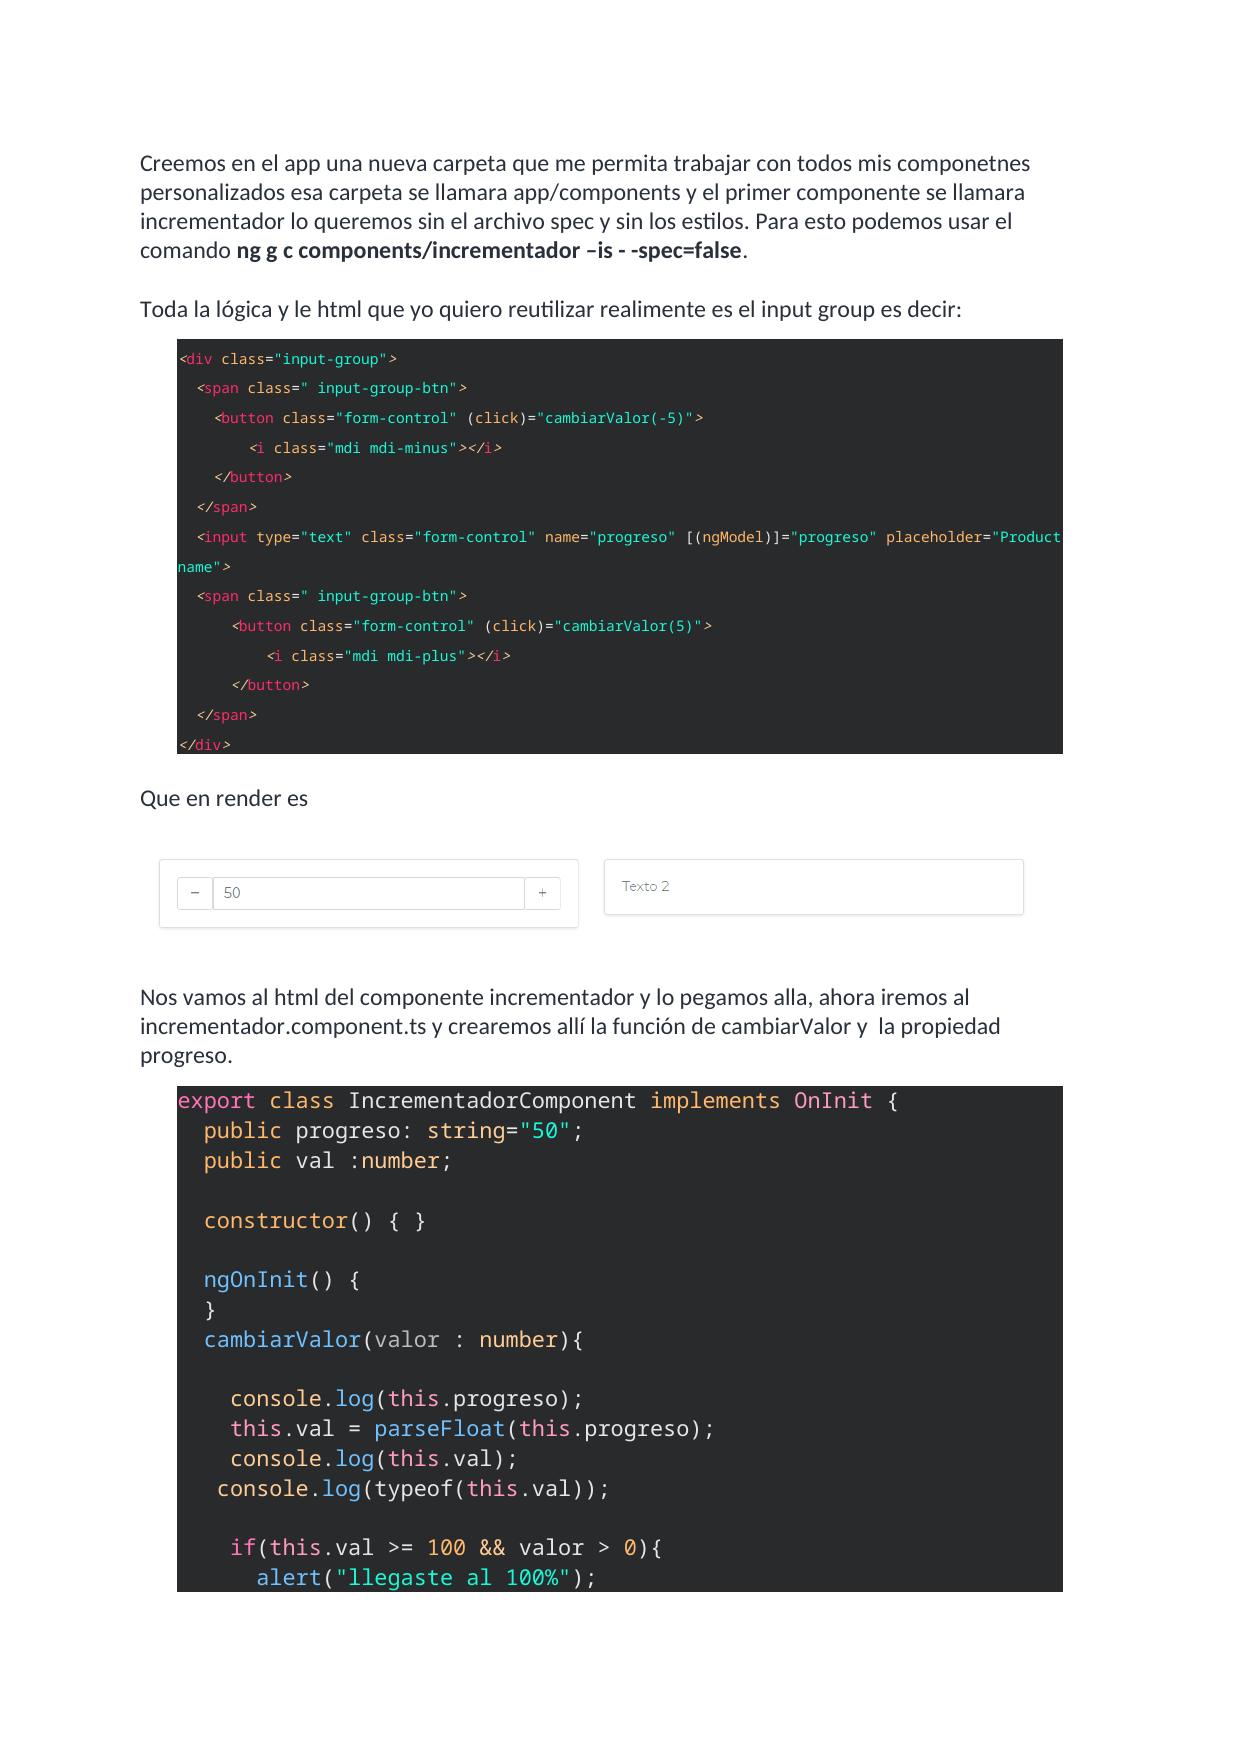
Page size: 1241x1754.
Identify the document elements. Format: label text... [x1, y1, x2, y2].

text <input type="text" class="form-control" name="progreso" [(ngModel)]="progreso" placeholder="Product name"> [177, 517, 1063, 576]
text </span> [177, 487, 1063, 517]
text <button class="form-control" (click)="cambiarValor(5)"> [177, 606, 1063, 636]
text console.log(this.progreso); [177, 1383, 1063, 1413]
text </span> [177, 695, 1063, 725]
picture [145, 842, 1030, 953]
text <i class="mdi mdi-minus"></i> [177, 428, 1063, 457]
text Creemos en el app una nueva carpeta que me permita trabajar con todos mis componetnes personalizados esa carpeta se llamara app/components y el primer componente se llamara incrementador lo queremos sin el archivo spec y sin los estilos. Para esto podemos usar el comando ng g c components/incrementador –is - -spec=false. [140, 148, 1063, 265]
text cambiarValor(valor : number){ [177, 1324, 1063, 1354]
text </button> [177, 457, 1063, 487]
text console.log(typeof(this.val)); [177, 1473, 1063, 1502]
text Toda la lógica y le html que yo quiero reutilizar realimente es el input group es decir: [140, 294, 1063, 323]
text alert("llegaste al 100%"); [177, 1562, 1063, 1592]
text </div> [177, 725, 1063, 754]
text <i class="mdi mdi-plus"></i> [177, 636, 1063, 665]
text this.val = parseFloat(this.progreso); [177, 1413, 1063, 1443]
text public progreso: string="50"; [177, 1115, 1063, 1145]
text <span class=" input-group-btn"> [177, 576, 1063, 606]
text <div class="input-group"> [177, 339, 1063, 368]
text console.log(this.val); [177, 1443, 1063, 1473]
text if(this.val >= 100 && valor > 0){ [177, 1532, 1063, 1562]
text Que en render es [140, 783, 1063, 813]
text export class IncrementadorComponent implements OnInit { [177, 1086, 1063, 1115]
text </button> [177, 665, 1063, 695]
text public val :number; [177, 1145, 1063, 1175]
text ngOnInit() { [177, 1264, 1063, 1294]
text } [177, 1294, 1063, 1324]
text <span class=" input-group-btn"> [177, 368, 1063, 398]
text constructor() { } [177, 1205, 1063, 1234]
text <button class="form-control" (click)="cambiarValor(-5)"> [177, 398, 1063, 428]
text Nos vamos al html del componente incrementador y lo pegamos alla, ahora iremos al incrementador.component.ts y crearemos allí la función de cambiarValor y la propiedad progreso. [140, 982, 1063, 1070]
